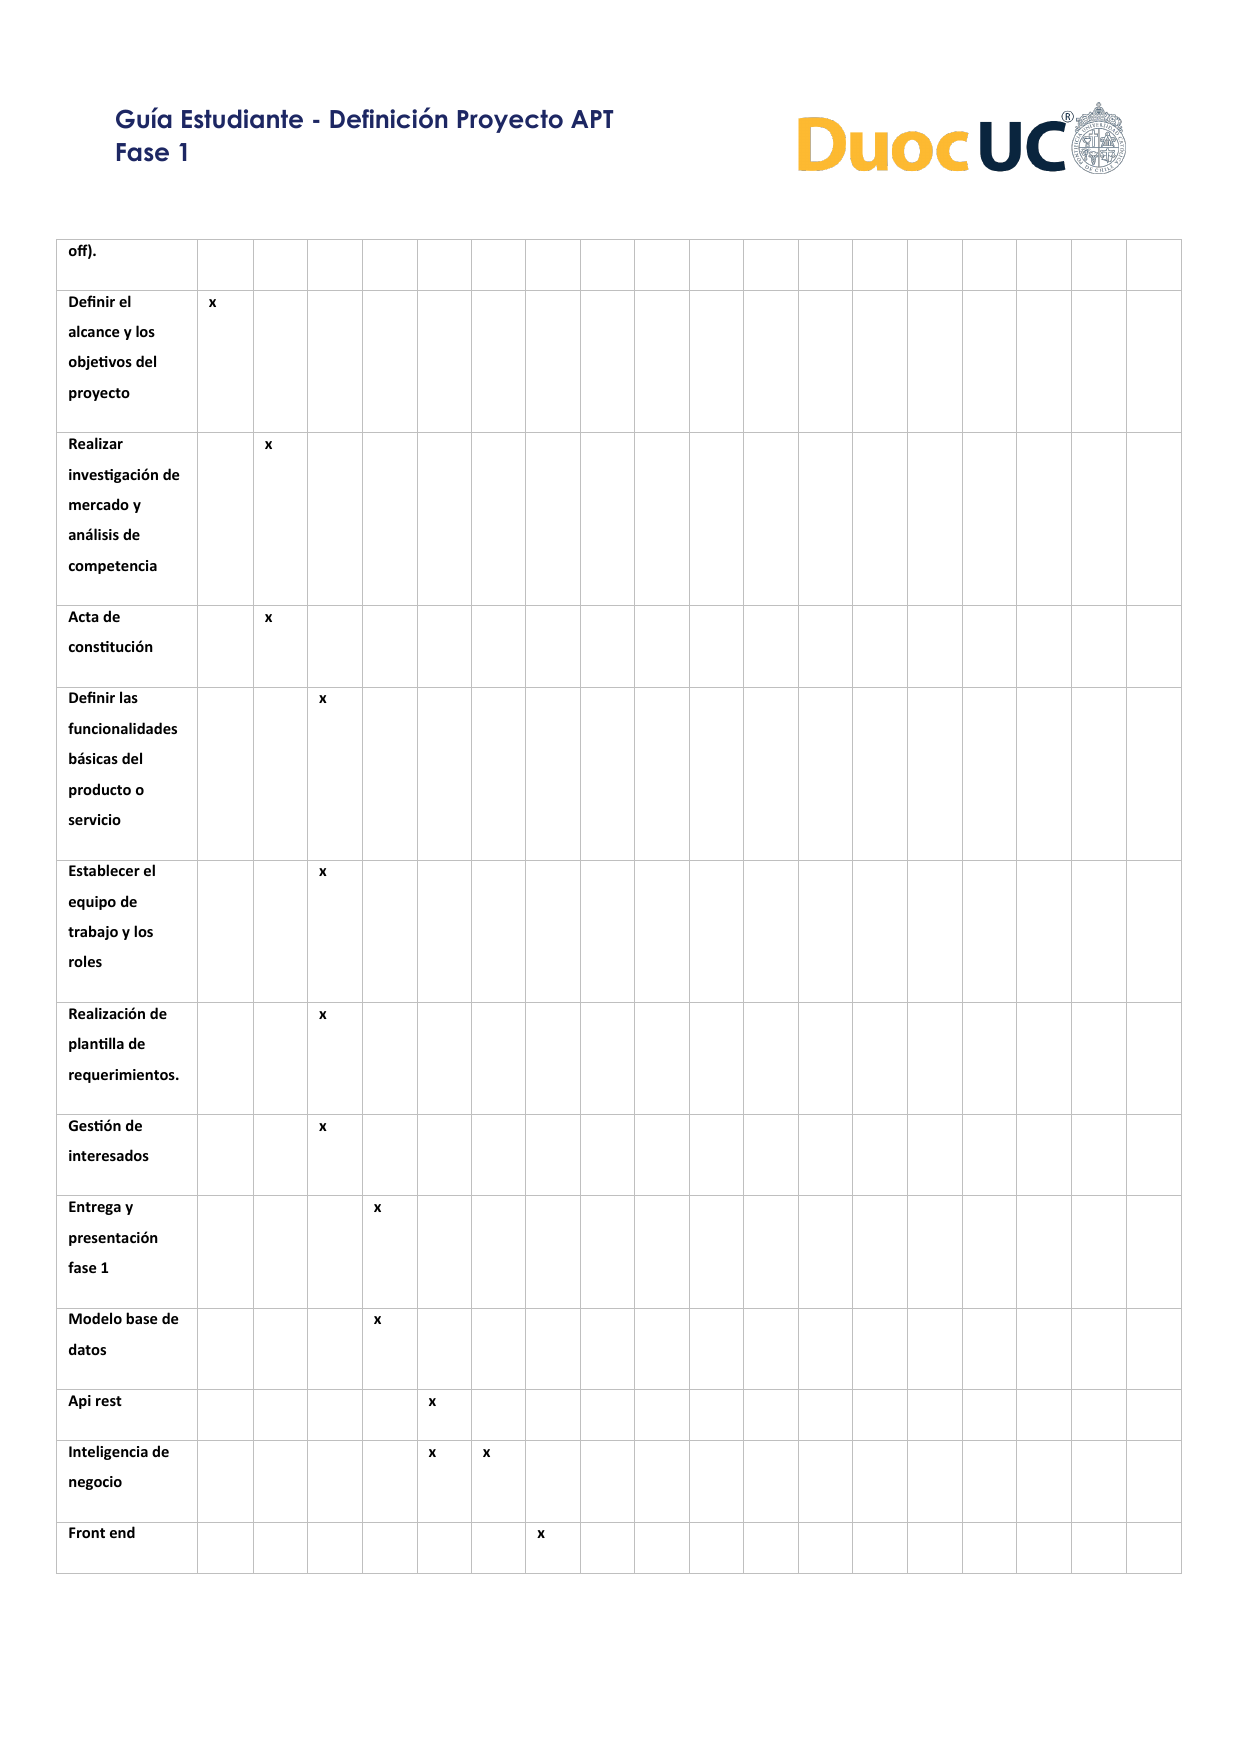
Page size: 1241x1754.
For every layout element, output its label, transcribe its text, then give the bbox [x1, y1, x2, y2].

table_cell [963, 1523, 1016, 1573]
table_cell [853, 291, 907, 432]
table_cell x [363, 1309, 417, 1389]
table_cell [472, 240, 525, 290]
table_cell Acta de constitución [57, 606, 197, 687]
table_cell [1127, 240, 1181, 290]
table_cell [635, 1003, 689, 1114]
table_cell [1127, 1003, 1181, 1114]
table_cell [1017, 1196, 1071, 1307]
table_cell [254, 1196, 307, 1307]
table_cell [198, 433, 253, 605]
table_cell [1017, 433, 1071, 605]
table_cell [908, 1441, 962, 1522]
table_cell [581, 606, 634, 687]
table_cell [963, 688, 1016, 859]
table_cell [744, 1309, 798, 1389]
table_cell [635, 433, 689, 605]
table_cell [526, 291, 580, 432]
table_cell [1072, 606, 1126, 687]
table_cell [744, 291, 798, 432]
table_cell [1072, 1441, 1126, 1522]
table_cell [581, 1003, 634, 1114]
table_cell [308, 1309, 362, 1389]
table_cell [635, 1390, 689, 1440]
table_cell [690, 1003, 743, 1114]
table_cell [908, 1523, 962, 1573]
table_cell [581, 1309, 634, 1389]
table_cell [635, 688, 689, 859]
table_cell [908, 240, 962, 290]
table_cell [418, 1309, 471, 1389]
table_cell x [308, 688, 362, 859]
table_cell x [308, 1115, 362, 1195]
table_cell [963, 1196, 1016, 1307]
table_cell [635, 1196, 689, 1307]
table_cell Establecer el equipo de trabajo y los roles [57, 861, 197, 1002]
table_cell Inteligencia de negocio [57, 1441, 197, 1522]
table_cell [308, 291, 362, 432]
table_cell Reunión para el inicio del proyecto (kick off). [57, 240, 197, 290]
table_cell [799, 1523, 852, 1573]
table_cell [472, 1003, 525, 1114]
table_cell [418, 240, 471, 290]
table_cell [308, 1523, 362, 1573]
table_cell [254, 1309, 307, 1389]
table_cell [1072, 1196, 1126, 1307]
table_cell Api rest [57, 1390, 197, 1440]
table_cell [799, 291, 852, 432]
table_cell [308, 1390, 362, 1440]
table_cell [1017, 240, 1071, 290]
table_cell [581, 240, 634, 290]
table_cell [853, 1196, 907, 1307]
table_cell [363, 433, 417, 605]
table_cell [1017, 688, 1071, 859]
table_cell [363, 1003, 417, 1114]
table_cell x [472, 1441, 525, 1522]
table_cell [472, 433, 525, 605]
table_cell [472, 1309, 525, 1389]
table_cell [526, 1115, 580, 1195]
table_cell [472, 1390, 525, 1440]
table_cell [472, 861, 525, 1002]
table_cell [690, 606, 743, 687]
table_cell [1017, 861, 1071, 1002]
table_cell [744, 1441, 798, 1522]
table_cell [526, 1390, 580, 1440]
table_cell [799, 1115, 852, 1195]
table_cell [1072, 688, 1126, 859]
table_cell [799, 240, 852, 290]
table_cell [198, 1523, 253, 1573]
table_cell [908, 688, 962, 859]
table_cell [635, 291, 689, 432]
table_cell x [198, 240, 253, 290]
table_cell [690, 1115, 743, 1195]
table_cell [581, 1523, 634, 1573]
table_cell x [308, 861, 362, 1002]
table_cell [690, 433, 743, 605]
table_cell Realizar investigación de mercado y análisis de competencia [57, 433, 197, 605]
table_cell [908, 1390, 962, 1440]
table_cell [1017, 606, 1071, 687]
table_cell [635, 1309, 689, 1389]
table_cell Definir el alcance y los objetivos del proyecto [57, 291, 197, 432]
table_cell [853, 1003, 907, 1114]
table_cell [1127, 861, 1181, 1002]
table_cell [744, 1390, 798, 1440]
table_cell [254, 291, 307, 432]
table_cell [1017, 1115, 1071, 1195]
table_cell [963, 240, 1016, 290]
table_cell [254, 688, 307, 859]
table_cell x [363, 1196, 417, 1307]
table_cell [853, 1115, 907, 1195]
table_cell [308, 1196, 362, 1307]
table_cell [744, 1115, 798, 1195]
table_cell [799, 1390, 852, 1440]
table_cell [635, 1523, 689, 1573]
table_cell [690, 1441, 743, 1522]
table_cell [908, 1003, 962, 1114]
table_cell x [418, 1441, 471, 1522]
table_cell [198, 688, 253, 859]
table_cell [635, 861, 689, 1002]
table_cell [908, 433, 962, 605]
table_cell [1072, 1115, 1126, 1195]
table_cell [1072, 861, 1126, 1002]
table_cell [1127, 1441, 1181, 1522]
table_cell x [418, 1390, 471, 1440]
table_cell [1017, 291, 1071, 432]
table_cell x [254, 606, 307, 687]
table_cell [1072, 1390, 1126, 1440]
table_cell [853, 1390, 907, 1440]
table_cell [963, 291, 1016, 432]
table_cell [1072, 291, 1126, 432]
table_cell x [308, 1003, 362, 1114]
table_cell x [526, 1523, 580, 1573]
table_cell [472, 1196, 525, 1307]
table_cell [363, 240, 417, 290]
table_cell [418, 1115, 471, 1195]
table_cell Realización de plantilla de requerimientos. [57, 1003, 197, 1114]
table_cell [581, 433, 634, 605]
table_cell [690, 291, 743, 432]
table_cell [963, 1309, 1016, 1389]
table_cell [363, 606, 417, 687]
table_cell [635, 240, 689, 290]
table_cell [418, 1003, 471, 1114]
table_cell [853, 1523, 907, 1573]
table_cell [526, 688, 580, 859]
table_cell [581, 1390, 634, 1440]
table_cell [472, 606, 525, 687]
table_cell [799, 606, 852, 687]
table_cell [526, 240, 580, 290]
table_cell [853, 240, 907, 290]
table_cell [853, 1309, 907, 1389]
table_cell [1127, 1309, 1181, 1389]
table_cell [418, 291, 471, 432]
table_cell [581, 291, 634, 432]
table_cell [799, 1309, 852, 1389]
table_cell [254, 1003, 307, 1114]
table_cell [581, 1115, 634, 1195]
table_cell [472, 1523, 525, 1573]
table_cell [963, 1115, 1016, 1195]
table_cell [472, 1115, 525, 1195]
table_cell Gestión de interesados [57, 1115, 197, 1195]
table_cell [526, 1196, 580, 1307]
table_cell [799, 1441, 852, 1522]
table_cell [635, 1441, 689, 1522]
table_cell Modelo base de datos [57, 1309, 197, 1389]
table_cell [1072, 1003, 1126, 1114]
table_cell [581, 861, 634, 1002]
table_cell [1072, 1523, 1126, 1573]
table_cell Entrega y presentación fase 1 [57, 1196, 197, 1307]
table_cell [853, 861, 907, 1002]
table_cell [908, 1196, 962, 1307]
table_cell [198, 1115, 253, 1195]
table_cell [744, 1523, 798, 1573]
table_cell [690, 1523, 743, 1573]
table_cell [1127, 688, 1181, 859]
table_cell [418, 861, 471, 1002]
table_cell [1127, 291, 1181, 432]
table_cell [799, 433, 852, 605]
table_cell [1127, 1523, 1181, 1573]
table_cell [908, 291, 962, 432]
table_cell [744, 433, 798, 605]
table_cell [744, 861, 798, 1002]
table_cell [744, 240, 798, 290]
table_cell [363, 1390, 417, 1440]
table_cell x [198, 291, 253, 432]
table_cell [254, 1115, 307, 1195]
table_cell [198, 1441, 253, 1522]
table_cell [853, 1441, 907, 1522]
table_cell [1072, 240, 1126, 290]
table_cell [363, 1115, 417, 1195]
table_cell [635, 1115, 689, 1195]
table_cell [908, 861, 962, 1002]
table_cell [418, 1523, 471, 1573]
table_cell [1127, 1390, 1181, 1440]
table_cell [1127, 1115, 1181, 1195]
table_cell [526, 1003, 580, 1114]
table_cell [690, 1309, 743, 1389]
table_cell [799, 688, 852, 859]
table_cell [581, 688, 634, 859]
table_cell [1017, 1003, 1071, 1114]
table_cell [963, 606, 1016, 687]
table_cell [690, 861, 743, 1002]
table_cell [1072, 1309, 1126, 1389]
table_cell [198, 1309, 253, 1389]
table_cell [744, 606, 798, 687]
table_cell [690, 240, 743, 290]
table_cell [1017, 1441, 1071, 1522]
table_cell [908, 1115, 962, 1195]
table_cell [526, 433, 580, 605]
table_cell [198, 1390, 253, 1440]
table_cell [526, 861, 580, 1002]
table_cell [254, 1441, 307, 1522]
table_cell [1127, 433, 1181, 605]
table_cell [635, 606, 689, 687]
table_cell [581, 1441, 634, 1522]
table_cell Definir las funcionalidades básicas del producto o servicio [57, 688, 197, 859]
table_cell [254, 240, 307, 290]
table_cell [418, 688, 471, 859]
table_cell [254, 861, 307, 1002]
table_cell [744, 688, 798, 859]
table_cell [526, 1441, 580, 1522]
table_cell [1017, 1390, 1071, 1440]
table_cell [1017, 1523, 1071, 1573]
table_cell [198, 606, 253, 687]
table_cell [744, 1003, 798, 1114]
table_cell [908, 606, 962, 687]
table_cell [963, 1003, 1016, 1114]
picture [798, 102, 1126, 174]
table_cell [472, 291, 525, 432]
table_cell [690, 688, 743, 859]
table_cell [853, 688, 907, 859]
table_cell [526, 1309, 580, 1389]
table_cell [799, 1003, 852, 1114]
table_cell [1127, 1196, 1181, 1307]
table_cell [690, 1196, 743, 1307]
table_cell [1017, 1309, 1071, 1389]
table_cell [308, 240, 362, 290]
table_cell [363, 1441, 417, 1522]
table_cell [690, 1390, 743, 1440]
table_cell [1127, 606, 1181, 687]
table_cell [908, 1309, 962, 1389]
table_cell [418, 433, 471, 605]
table_cell [963, 1441, 1016, 1522]
table_cell x [254, 433, 307, 605]
table_cell [526, 606, 580, 687]
table_cell [363, 861, 417, 1002]
table_cell [198, 1003, 253, 1114]
table_cell [308, 606, 362, 687]
table_cell [853, 433, 907, 605]
table_cell [799, 1196, 852, 1307]
table_cell [308, 1441, 362, 1522]
table_cell [963, 433, 1016, 605]
table_cell [254, 1390, 307, 1440]
table_cell [308, 433, 362, 605]
table_cell [581, 1196, 634, 1307]
table_cell [363, 291, 417, 432]
table_cell [363, 1523, 417, 1573]
table_cell [744, 1196, 798, 1307]
table_cell [198, 861, 253, 1002]
table_cell [198, 1196, 253, 1307]
table_cell [1072, 433, 1126, 605]
table_cell [472, 688, 525, 859]
table_cell [963, 1390, 1016, 1440]
table_cell [799, 861, 852, 1002]
table_cell Front end [57, 1523, 197, 1573]
table_cell [853, 606, 907, 687]
table_cell [363, 688, 417, 859]
table_cell [418, 1196, 471, 1307]
table_cell [418, 606, 471, 687]
table_cell [963, 861, 1016, 1002]
table_cell [254, 1523, 307, 1573]
